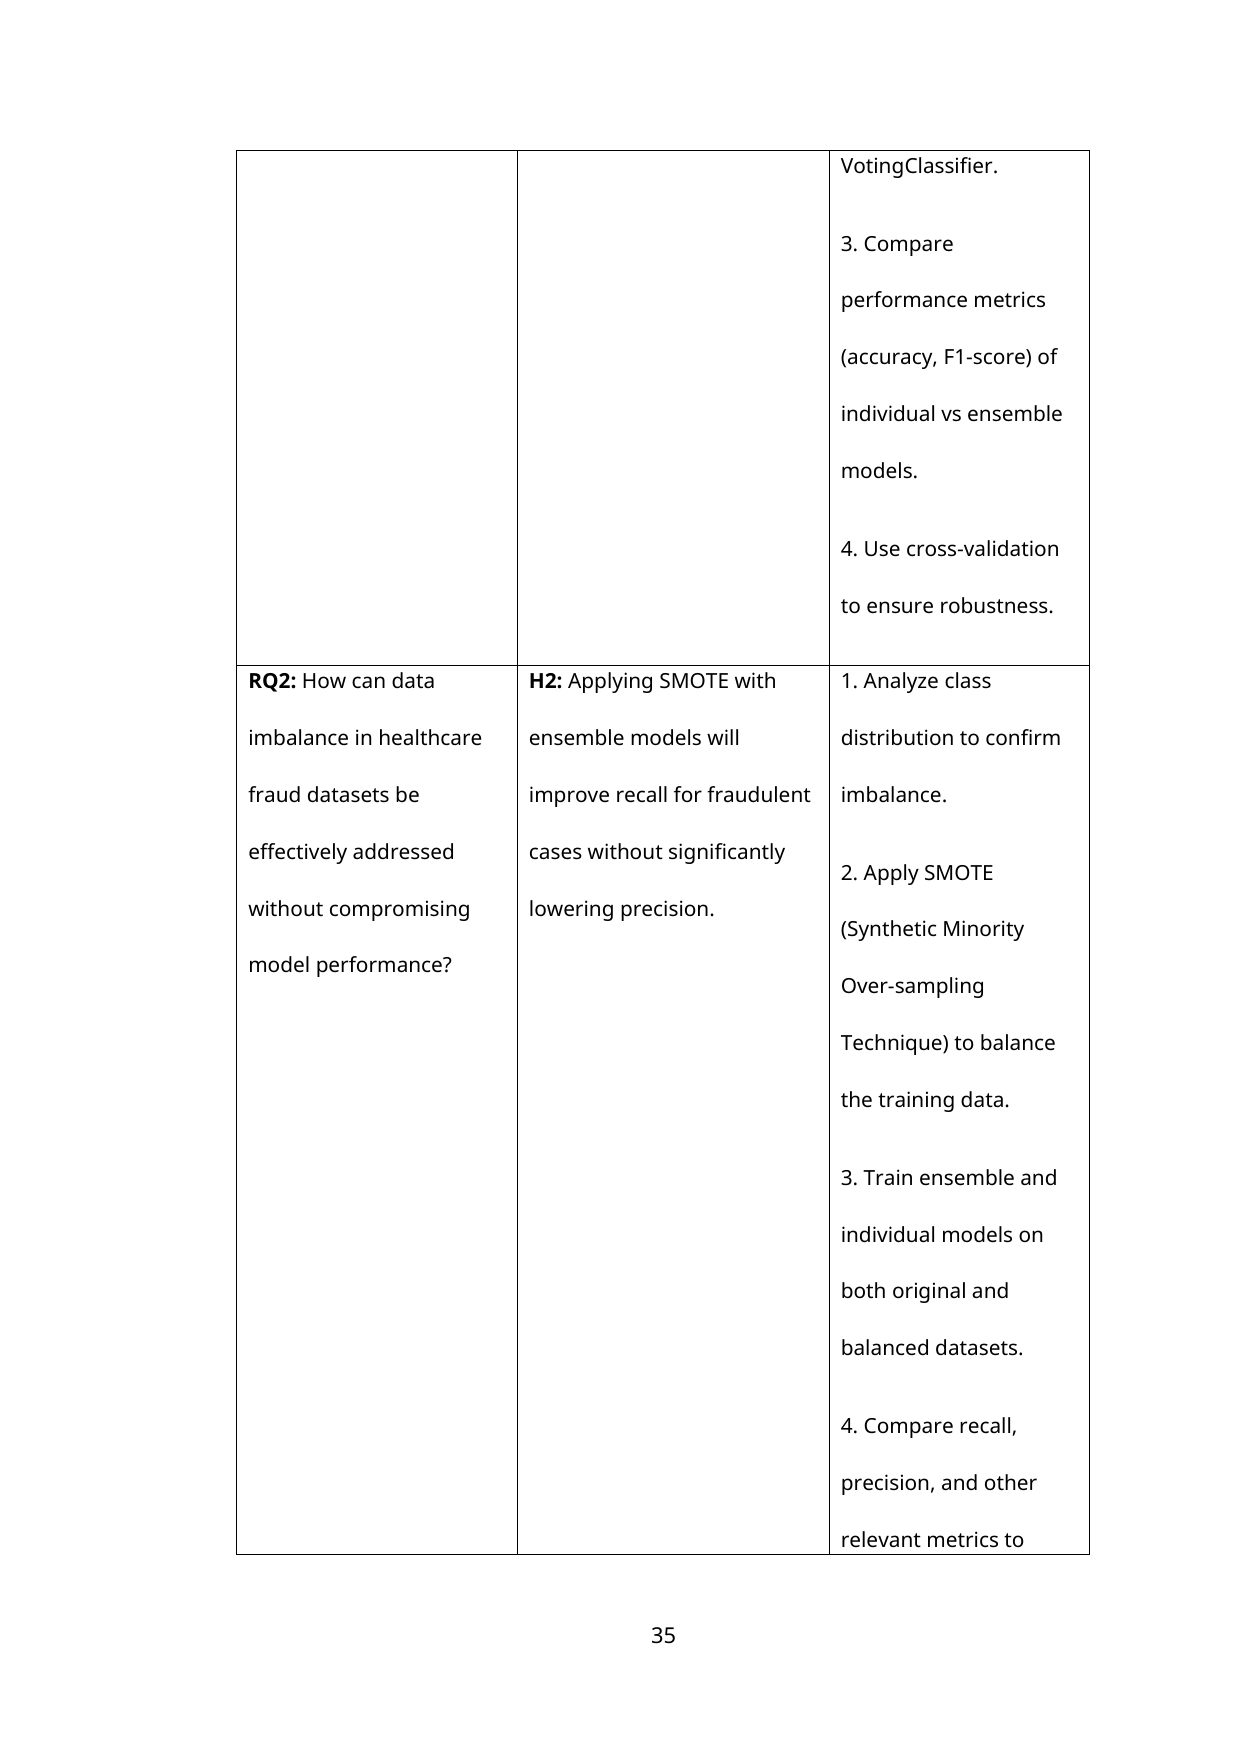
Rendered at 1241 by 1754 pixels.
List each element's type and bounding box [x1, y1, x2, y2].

table_cell [830, 666, 1089, 1553]
table_cell [237, 666, 517, 1553]
table_cell [237, 151, 517, 665]
table_cell [518, 151, 829, 665]
table_cell [830, 151, 1089, 665]
table_cell [518, 666, 829, 1553]
